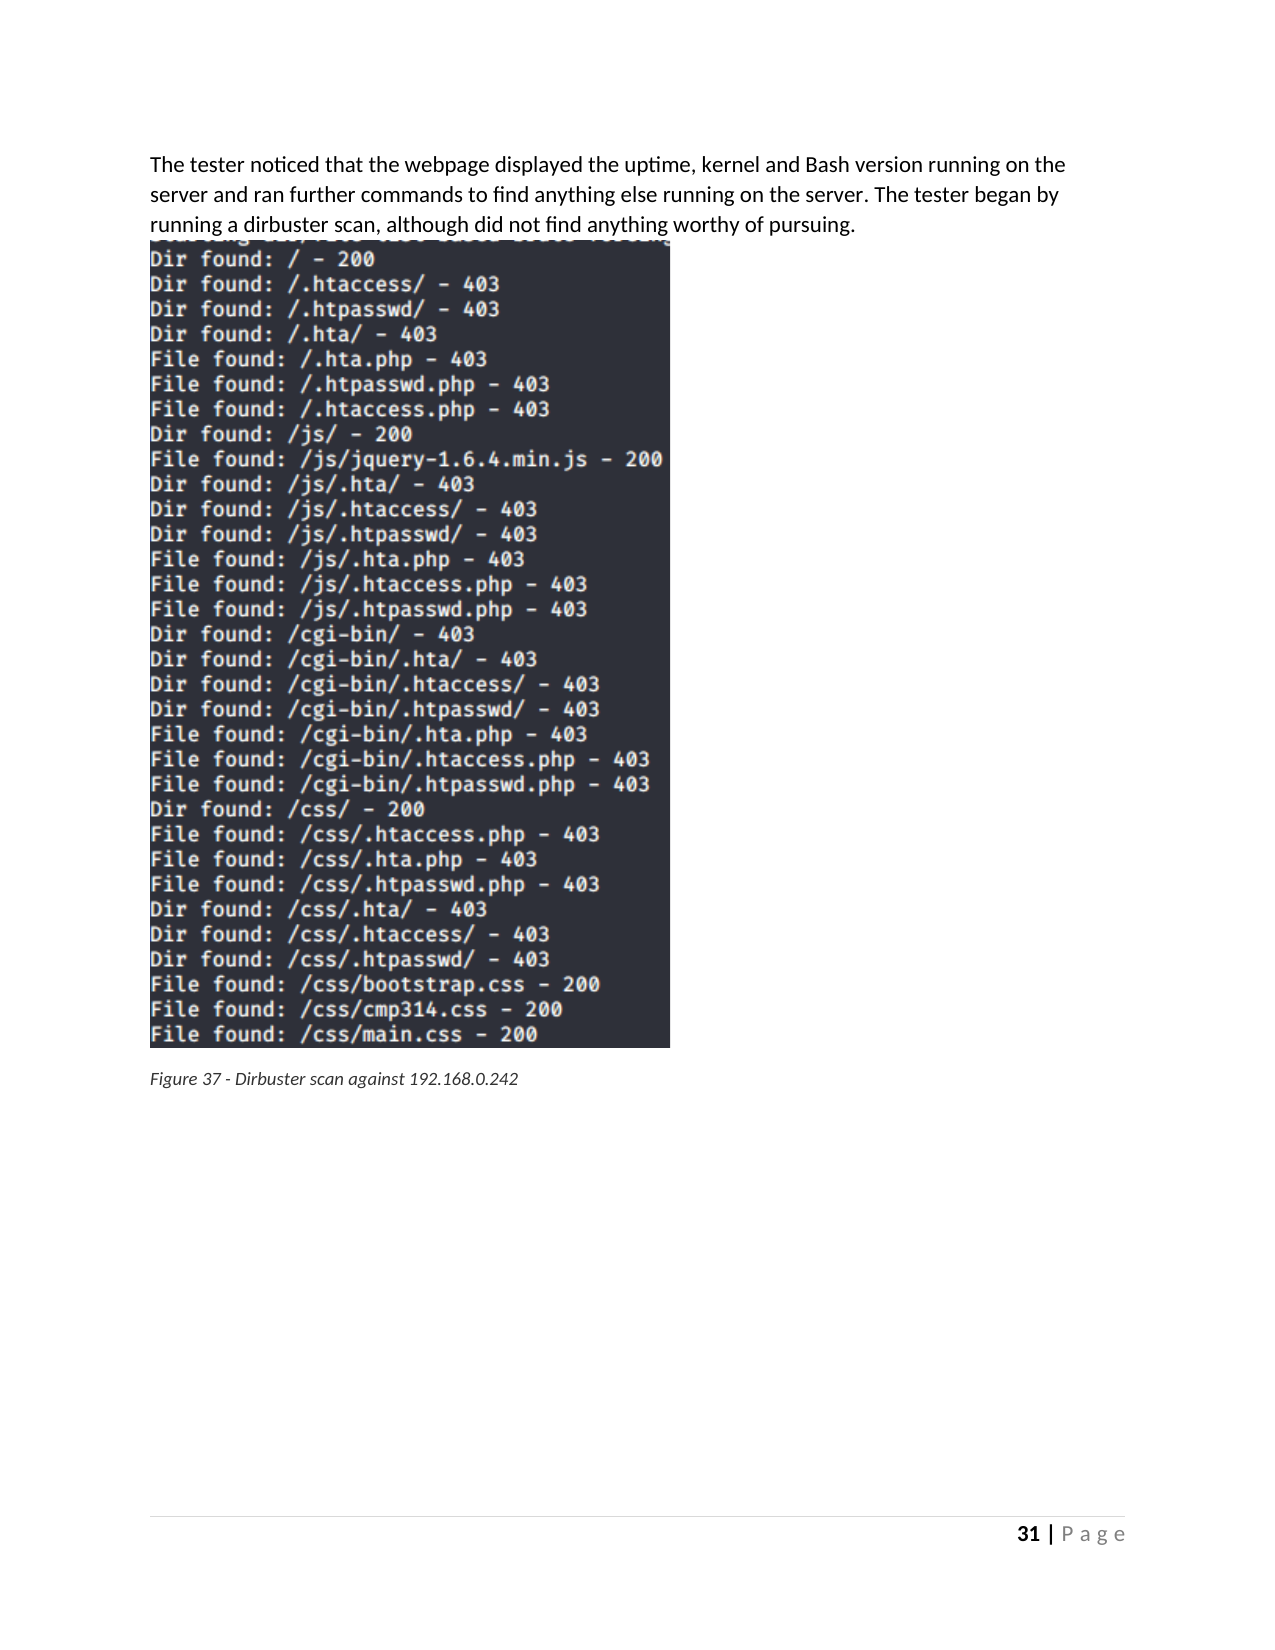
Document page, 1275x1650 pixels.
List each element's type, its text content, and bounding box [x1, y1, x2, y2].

picture [150, 240, 671, 1048]
text Figure 37 - Dirbuster scan against 192.168.0.242 [150, 1067, 1125, 1090]
